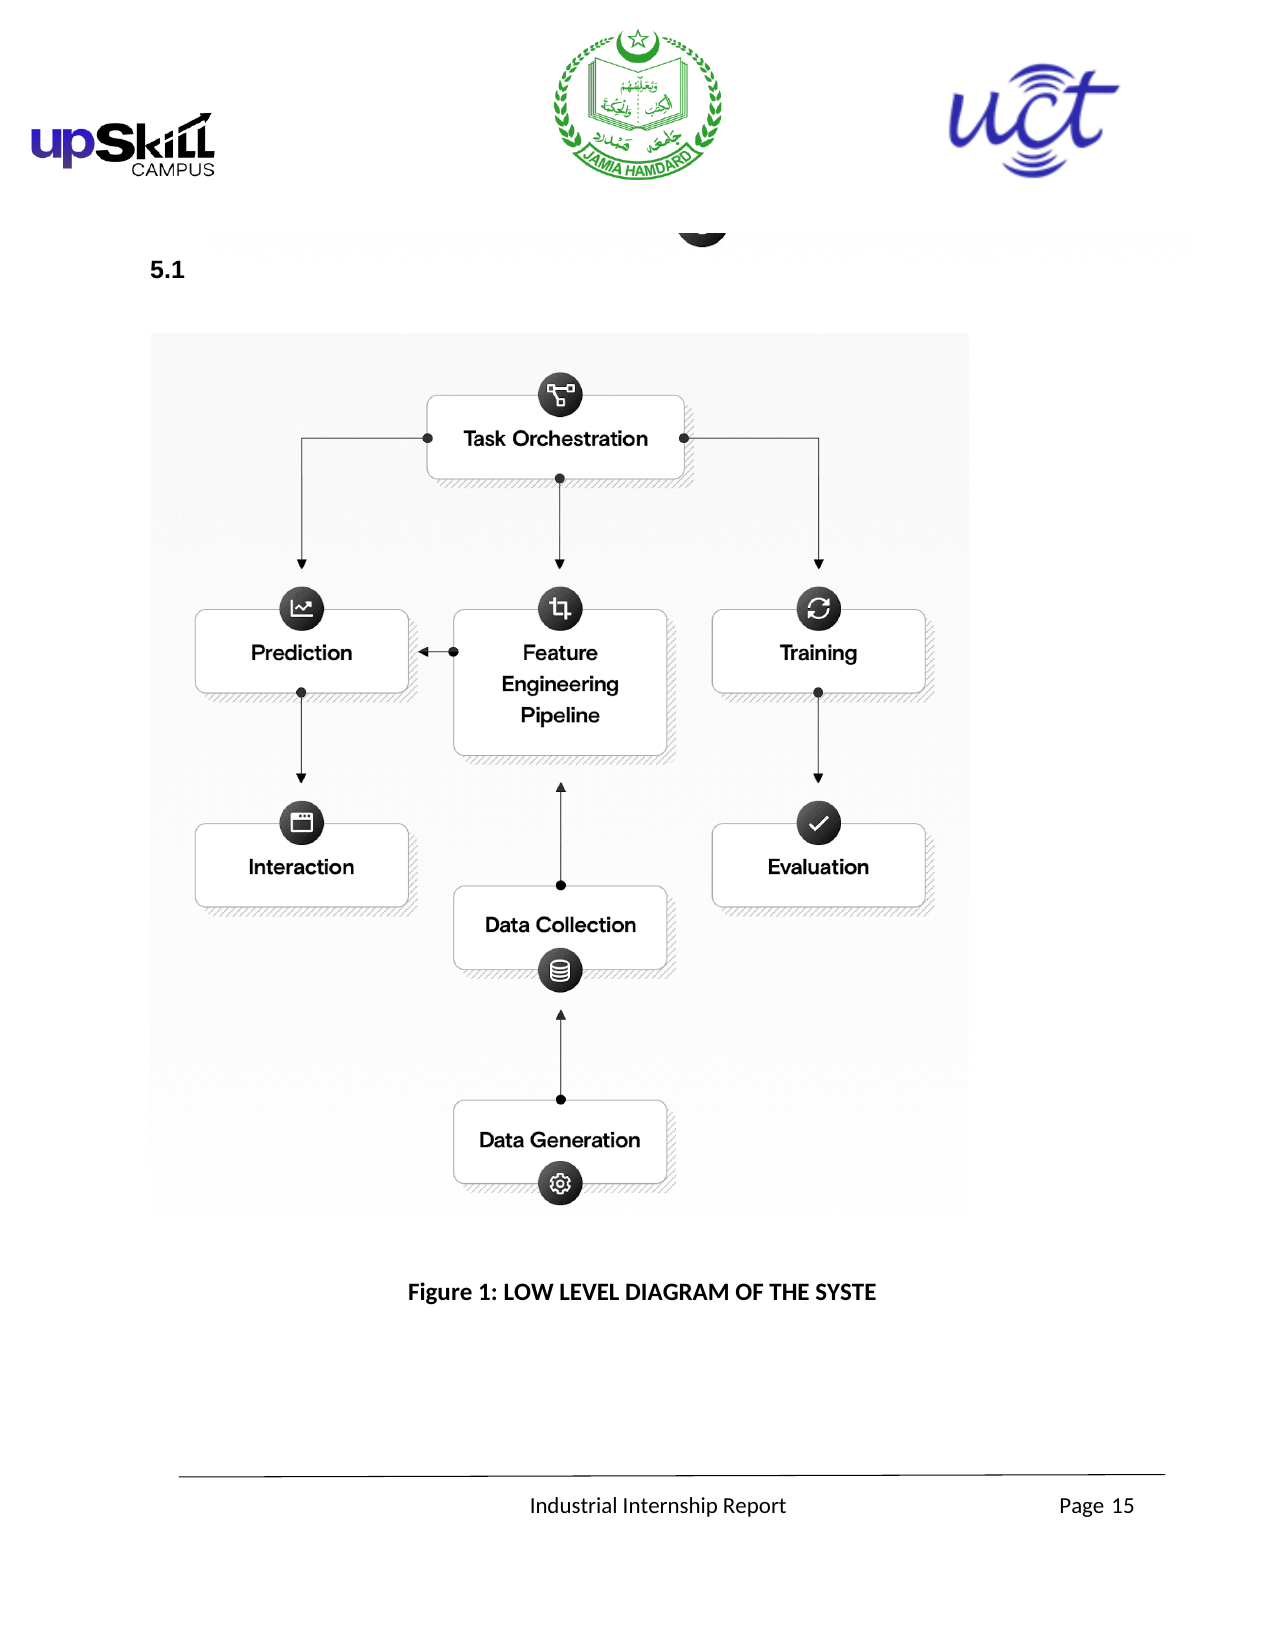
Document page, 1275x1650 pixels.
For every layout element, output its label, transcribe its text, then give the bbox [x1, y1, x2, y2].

text Figure 1: LOW LEVEL DIAGRAM OF THE SYSTE [150, 1277, 1134, 1307]
picture [946, 54, 1125, 180]
picture [210, 233, 1194, 303]
picture [150, 333, 970, 1252]
picture [553, 28, 722, 180]
picture [0, 100, 246, 180]
subtitle 5.1 Low level Diagram [150, 258, 1134, 308]
